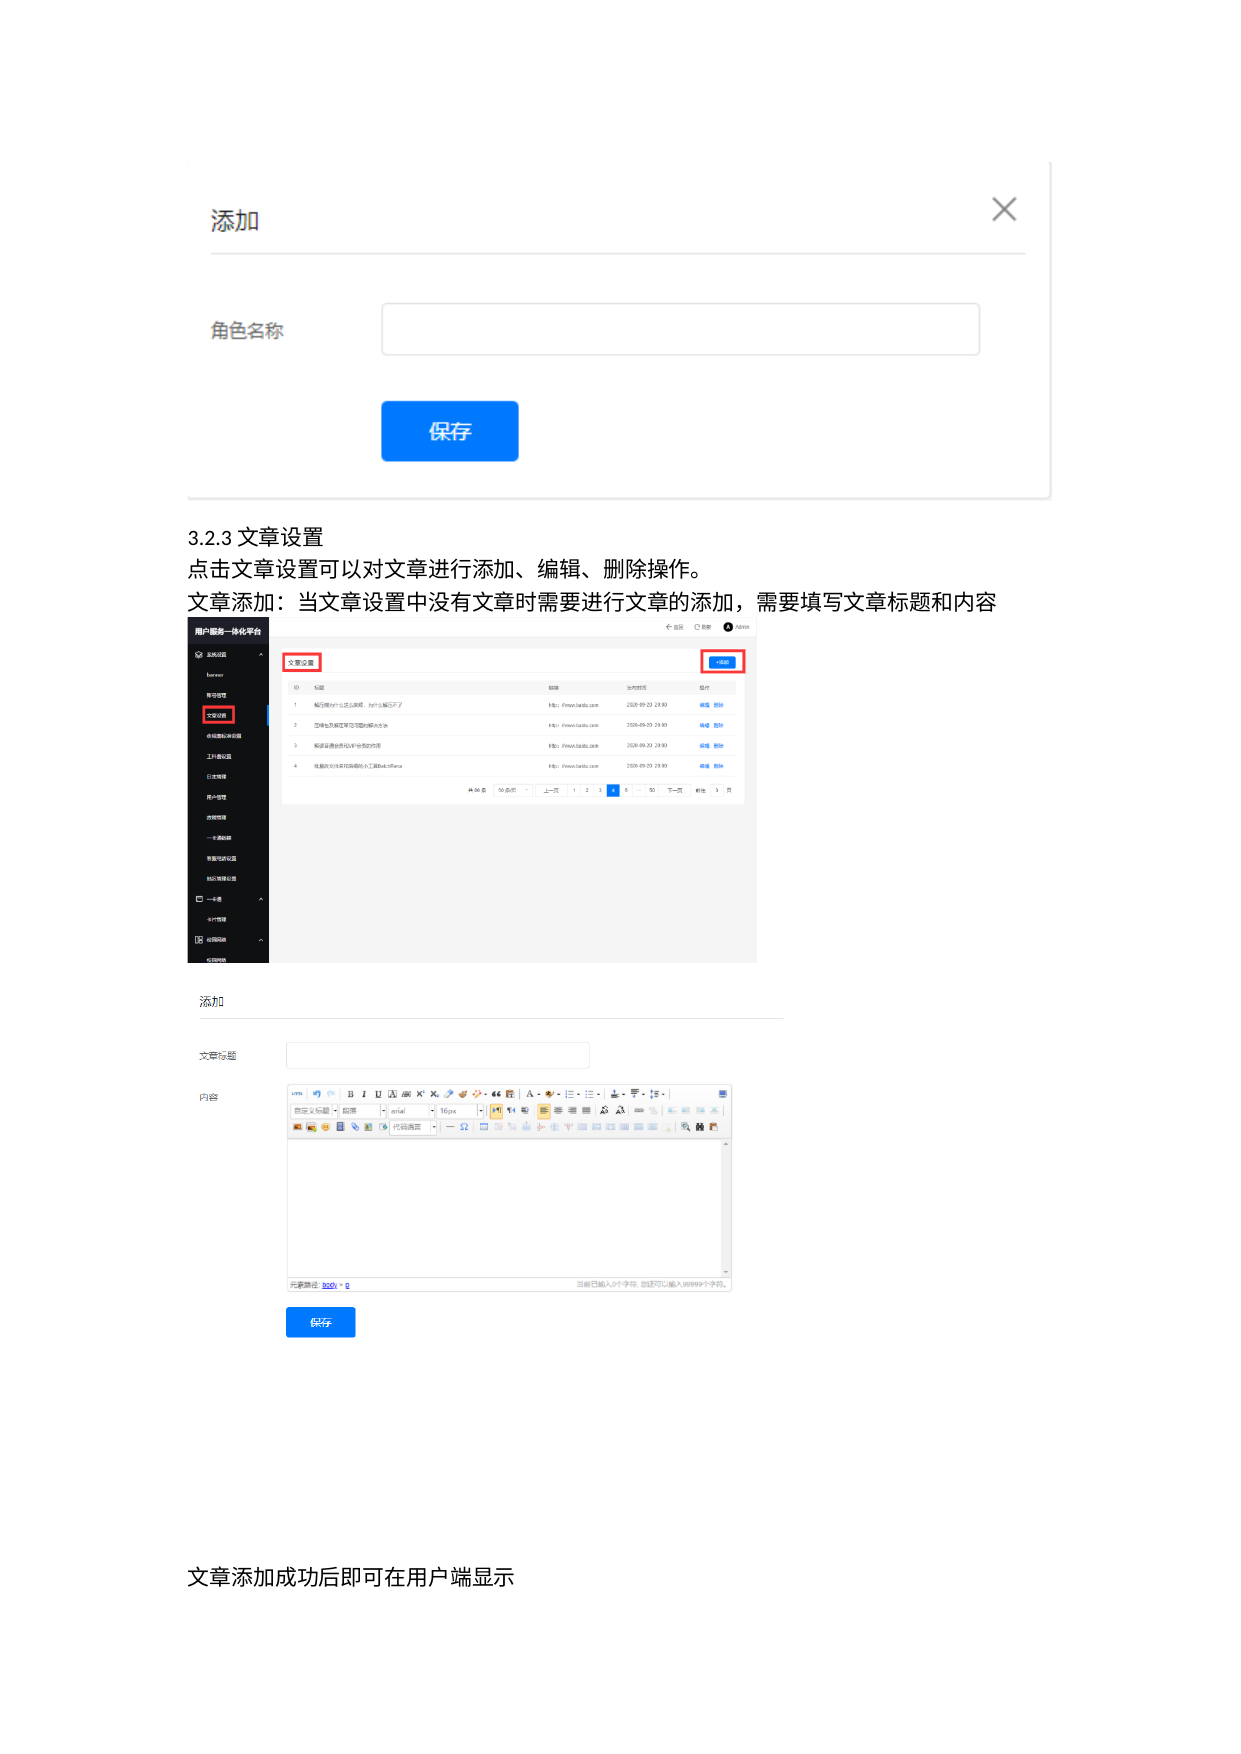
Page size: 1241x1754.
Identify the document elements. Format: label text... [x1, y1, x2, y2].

picture [187, 975, 784, 1364]
list 文章添加成功后即可在用户端显示 [187, 1559, 1053, 1592]
list 文章添加：当文章设置中没有文章时需要进行文章的添加，需要填写文章标题和内容 [187, 584, 1053, 617]
picture [187, 162, 1053, 501]
list 点击文章设置可以对文章进行添加、编辑、删除操作。 [187, 552, 1053, 584]
picture [187, 617, 758, 963]
list 3.2.3 文章设置 [187, 519, 1053, 552]
